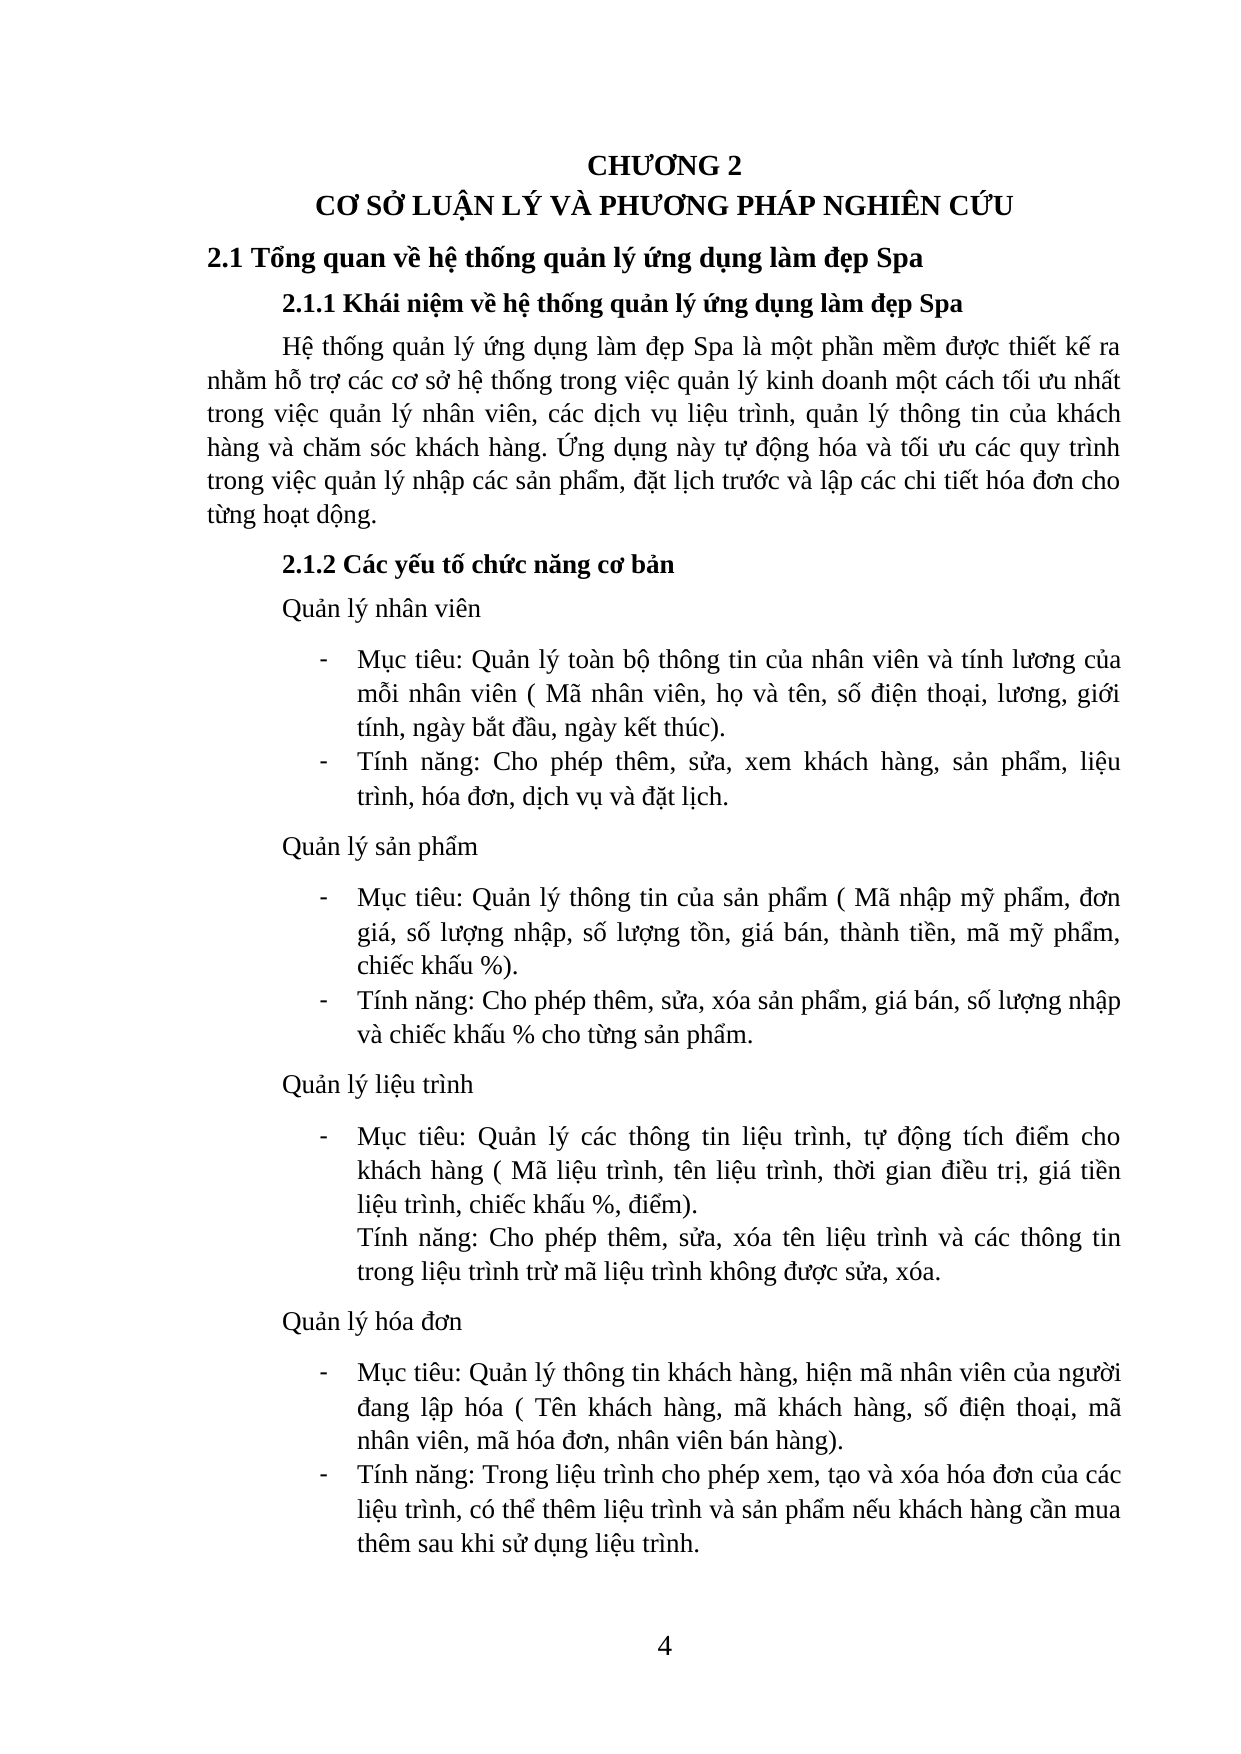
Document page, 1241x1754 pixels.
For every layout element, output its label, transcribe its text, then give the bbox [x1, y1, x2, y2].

list Tính năng: Cho phép thêm, sửa, xóa tên liệu trình và các thông tin trong liệu trình trừ mã liệu trình không được sửa, xóa. [357, 1221, 1122, 1286]
text Quản lý liệu trình [207, 1068, 1122, 1100]
list Mục tiêu: Quản lý thông tin của sản phẩm ( Mã nhập mỹ phẩm, đơn giá, số lượng nhập, số lượng tồn, giá bán, thành tiền, mã mỹ phẩm, chiếc khấu %). [319, 880, 1122, 981]
subtitle CƠ SỞ LUẬN LÝ VÀ PHƯƠNG PHÁP NGHIÊN CỨU [207, 188, 1122, 221]
subtitle 2.1.1 Khái niệm về hệ thống quản lý ứng dụng làm đẹp Spa [207, 287, 1122, 318]
list Tính năng: Trong liệu trình cho phép xem, tạo và xóa hóa đơn của các liệu trình, có thể thêm liệu trình và sản phẩm nếu khách hàng cần mua thêm sau khi sử dụng liệu trình. [319, 1458, 1122, 1558]
list Mục tiêu: Quản lý các thông tin liệu trình, tự động tích điểm cho khách hàng ( Mã liệu trình, tên liệu trình, thời gian điều trị, giá tiền liệu trình, chiếc khấu %, điểm). [319, 1119, 1122, 1219]
text Quản lý hóa đơn [207, 1305, 1122, 1336]
list Mục tiêu: Quản lý thông tin khách hàng, hiện mã nhân viên của người đang lập hóa ( Tên khách hàng, mã khách hàng, số điện thoại, mã nhân viên, mã hóa đơn, nhân viên bán hàng). [319, 1355, 1122, 1455]
subtitle CHƯƠNG 2 [207, 148, 1122, 181]
subtitle 2.1.2 Các yếu tố chức năng cơ bản [207, 548, 1122, 579]
subtitle 2.1 Tổng quan về hệ thống quản lý ứng dụng làm đẹp Spa [207, 241, 1122, 274]
text Quản lý sản phẩm [207, 830, 1122, 861]
text Quản lý nhân viên [207, 592, 1122, 623]
text Hệ thống quản lý ứng dụng làm đẹp Spa là một phần mềm được thiết kế ra nhằm hỗ trợ các cơ sở hệ thống trong việc quản lý kinh doanh một cách tối ưu nhất trong việc quản lý nhân viên, các dịch vụ liệu trình, quản lý thông tin của khách hàng và chăm sóc khách hàng. Ứng dụng này tự động hóa và tối ưu các quy trình trong việc quản lý nhập các sản phẩm, đặt lịch trước và lập các chi tiết hóa đơn cho từng hoạt dộng. [207, 330, 1122, 529]
list Mục tiêu: Quản lý toàn bộ thông tin của nhân viên và tính lương của mỗi nhân viên ( Mã nhân viên, họ và tên, số điện thoại, lương, giới tính, ngày bắt đầu, ngày kết thúc). [319, 642, 1122, 742]
list Tính năng: Cho phép thêm, sửa, xóa sản phẩm, giá bán, số lượng nhập và chiếc khấu % cho từng sản phẩm. [319, 983, 1122, 1049]
list Tính năng: Cho phép thêm, sửa, xem khách hàng, sản phẩm, liệu trình, hóa đơn, dịch vụ và đặt lịch. [319, 744, 1122, 811]
